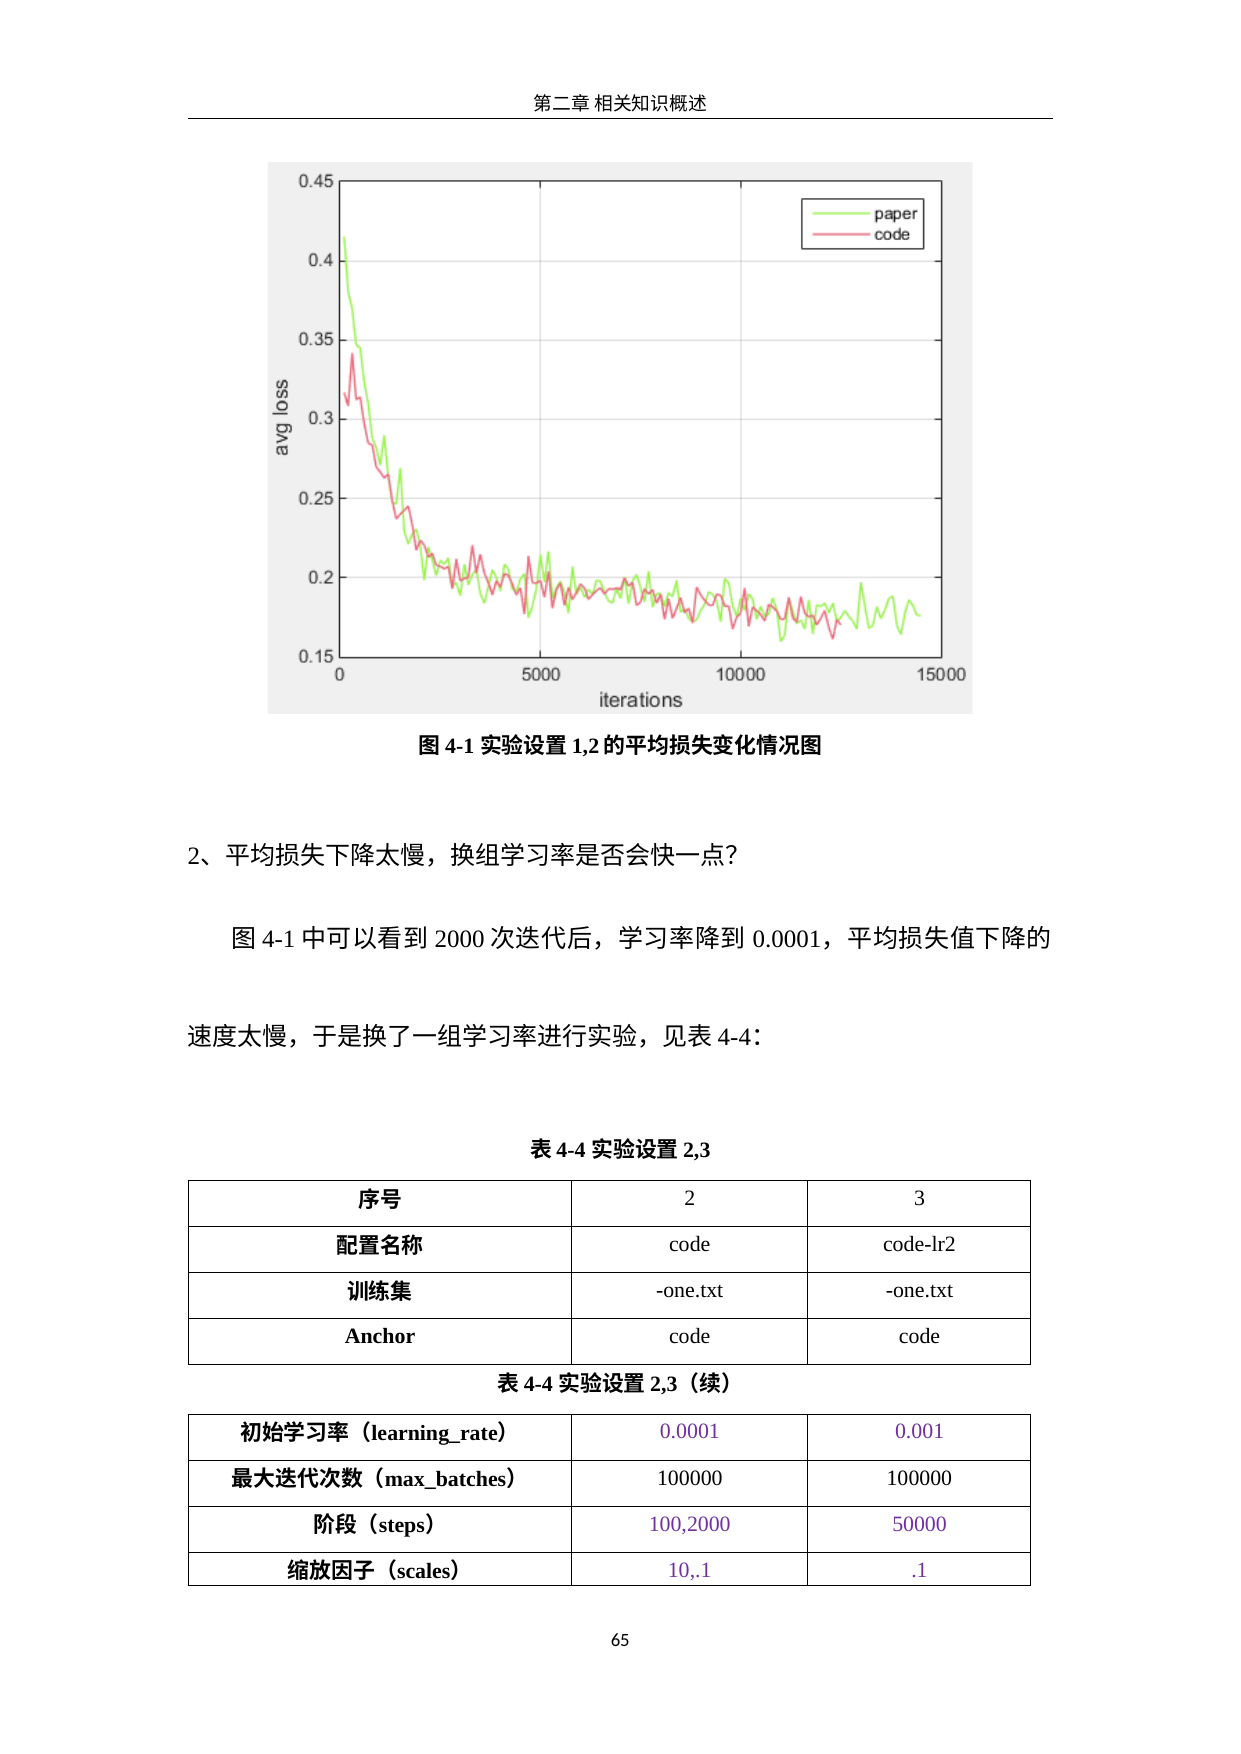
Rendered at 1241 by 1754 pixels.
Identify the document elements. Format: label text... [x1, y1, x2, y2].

picture [267, 162, 973, 714]
table_cell code [572, 1319, 807, 1364]
table_cell Anchor [189, 1319, 571, 1364]
text 表4-4 实验设置2,3（续） [187, 1365, 1053, 1398]
table_cell 阶段（steps） [189, 1507, 571, 1552]
table_cell code-lr2 [808, 1227, 1030, 1272]
text 表4-4 实验设置2,3 [187, 1132, 1053, 1164]
table_cell code [572, 1227, 807, 1272]
table_cell 最大迭代次数（max_batches） [189, 1461, 571, 1506]
table_header 2 [572, 1181, 807, 1226]
table_cell 缩放因子（scales） [189, 1553, 571, 1585]
table_cell 50000 [808, 1507, 1030, 1552]
table_header 初始学习率（learning_rate） [189, 1415, 571, 1460]
table_cell code [808, 1319, 1030, 1364]
table_cell 10,.1 [572, 1553, 807, 1585]
table_cell 训练集 [189, 1273, 571, 1318]
table_cell 100000 [572, 1461, 807, 1506]
table_cell .1 [808, 1553, 1030, 1585]
text 2、平均损失下降太慢，换组学习率是否会快一点？ [187, 821, 1053, 886]
table_header 0.0001 [572, 1415, 807, 1460]
table_cell 配置名称 [189, 1227, 571, 1272]
table_cell -one.txt [808, 1273, 1030, 1318]
text 图 4-1 实验设置1,2的平均损失变化情况图 [187, 728, 1053, 760]
table_header 序号 [189, 1181, 571, 1226]
text 图4-1中可以看到2000次迭代后，学习率降到0.0001，平均损失值下降的速度太慢，于是换了一组学习率进行实验，见表4-4： [187, 904, 1053, 1067]
table_cell 100000 [808, 1461, 1030, 1506]
table_cell -one.txt [572, 1273, 807, 1318]
table_header 3 [808, 1181, 1030, 1226]
table_cell 100,2000 [572, 1507, 807, 1552]
table_header 0.001 [808, 1415, 1030, 1460]
